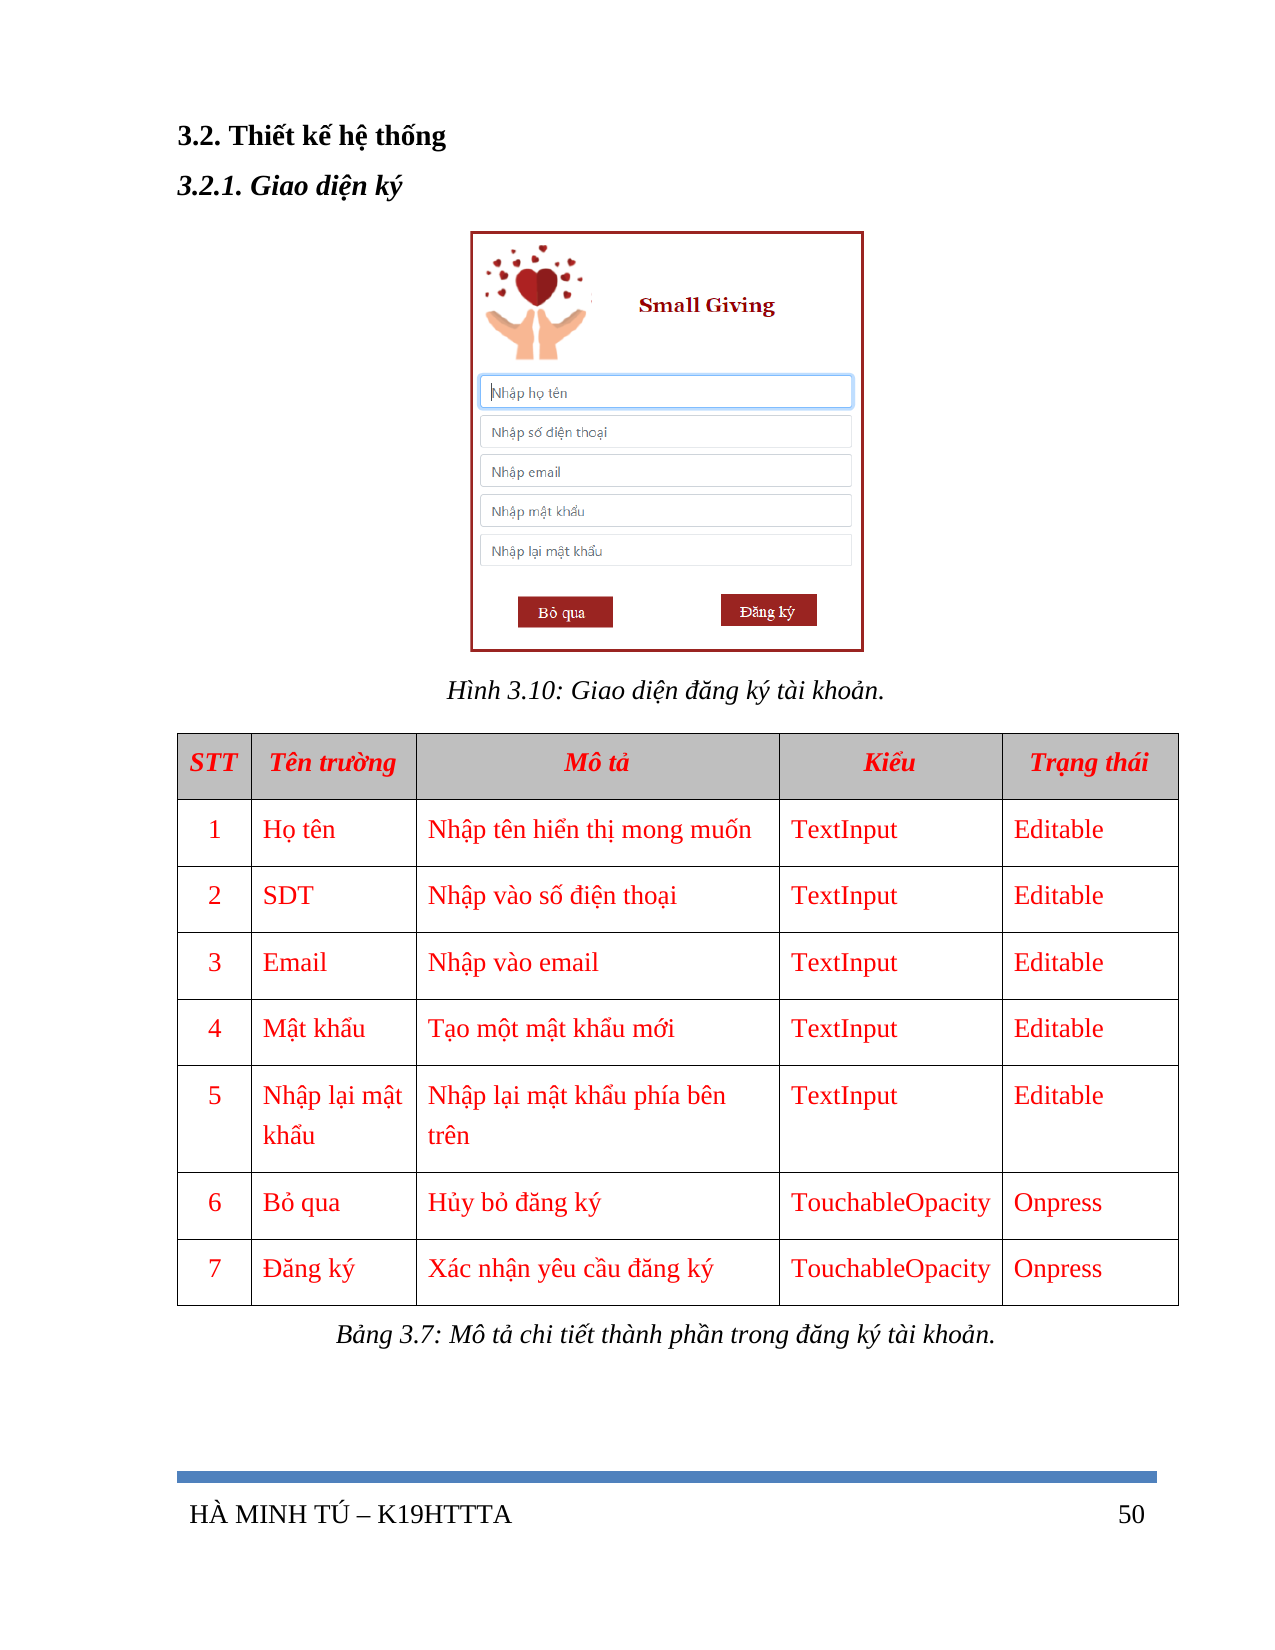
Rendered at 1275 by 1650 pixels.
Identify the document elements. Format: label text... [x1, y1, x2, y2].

table_cell Nhập tên hiển thị mong muốn [417, 800, 779, 866]
table_cell TextInput [780, 1066, 1002, 1172]
table_cell TextInput [780, 867, 1002, 932]
table_cell SDT [252, 867, 416, 932]
table_cell Editable [1003, 800, 1178, 866]
text Hình 3.10: Giao diện đăng ký tài khoản. [177, 674, 1157, 705]
table_cell Email [252, 933, 416, 999]
table_cell Nhập vào email [417, 933, 779, 999]
table_cell 5 [178, 1066, 251, 1172]
table_cell 2 [178, 867, 251, 932]
table_cell Mật khẩu [252, 1000, 416, 1065]
table_cell 7 [178, 1240, 251, 1305]
table_cell Editable [1003, 933, 1178, 999]
table_cell Onpress [1003, 1240, 1178, 1305]
text 3.2. Thiết kế hệ thống [177, 118, 1157, 152]
table_cell Bỏ qua [252, 1173, 416, 1238]
table_cell Xác nhận yêu cầu đăng ký [417, 1240, 779, 1305]
table_cell Nhập lại mật khẩu phía bên trên [417, 1066, 779, 1172]
table_cell 4 [178, 1000, 251, 1065]
table_cell 6 [178, 1173, 251, 1238]
table_cell Tạo một mật khẩu mới [417, 1000, 779, 1065]
table_cell Nhập lại mật khẩu [252, 1066, 416, 1172]
table_header Mô tả [417, 734, 779, 799]
table_cell 1 [178, 800, 251, 866]
table_cell 3 [178, 933, 251, 999]
table_cell Đăng ký [252, 1240, 416, 1305]
table_cell Editable [1003, 1000, 1178, 1065]
text 3.2.1. Giao diện ký [177, 168, 1157, 202]
table_header Tên trường [252, 734, 416, 799]
table_cell Editable [1003, 867, 1178, 932]
table_header STT [178, 734, 251, 799]
table_cell TouchableOpacity [780, 1240, 1002, 1305]
table_cell Onpress [1003, 1173, 1178, 1238]
table_cell Editable [1003, 1066, 1178, 1172]
picture [470, 231, 864, 652]
table_header Kiểu [780, 734, 1002, 799]
table_cell TextInput [780, 1000, 1002, 1065]
table_cell Hủy bỏ đăng ký [417, 1173, 779, 1238]
table_cell TextInput [780, 933, 1002, 999]
table_cell Họ tên [252, 800, 416, 866]
table_cell Nhập vào số điện thoại [417, 867, 779, 932]
table_cell TextInput [780, 800, 1002, 866]
text Bảng 3.7: Mô tả chi tiết thành phần trong đăng ký tài khoản. [177, 1318, 1157, 1350]
table_header Trạng thái [1003, 734, 1178, 799]
table_cell TouchableOpacity [780, 1173, 1002, 1238]
